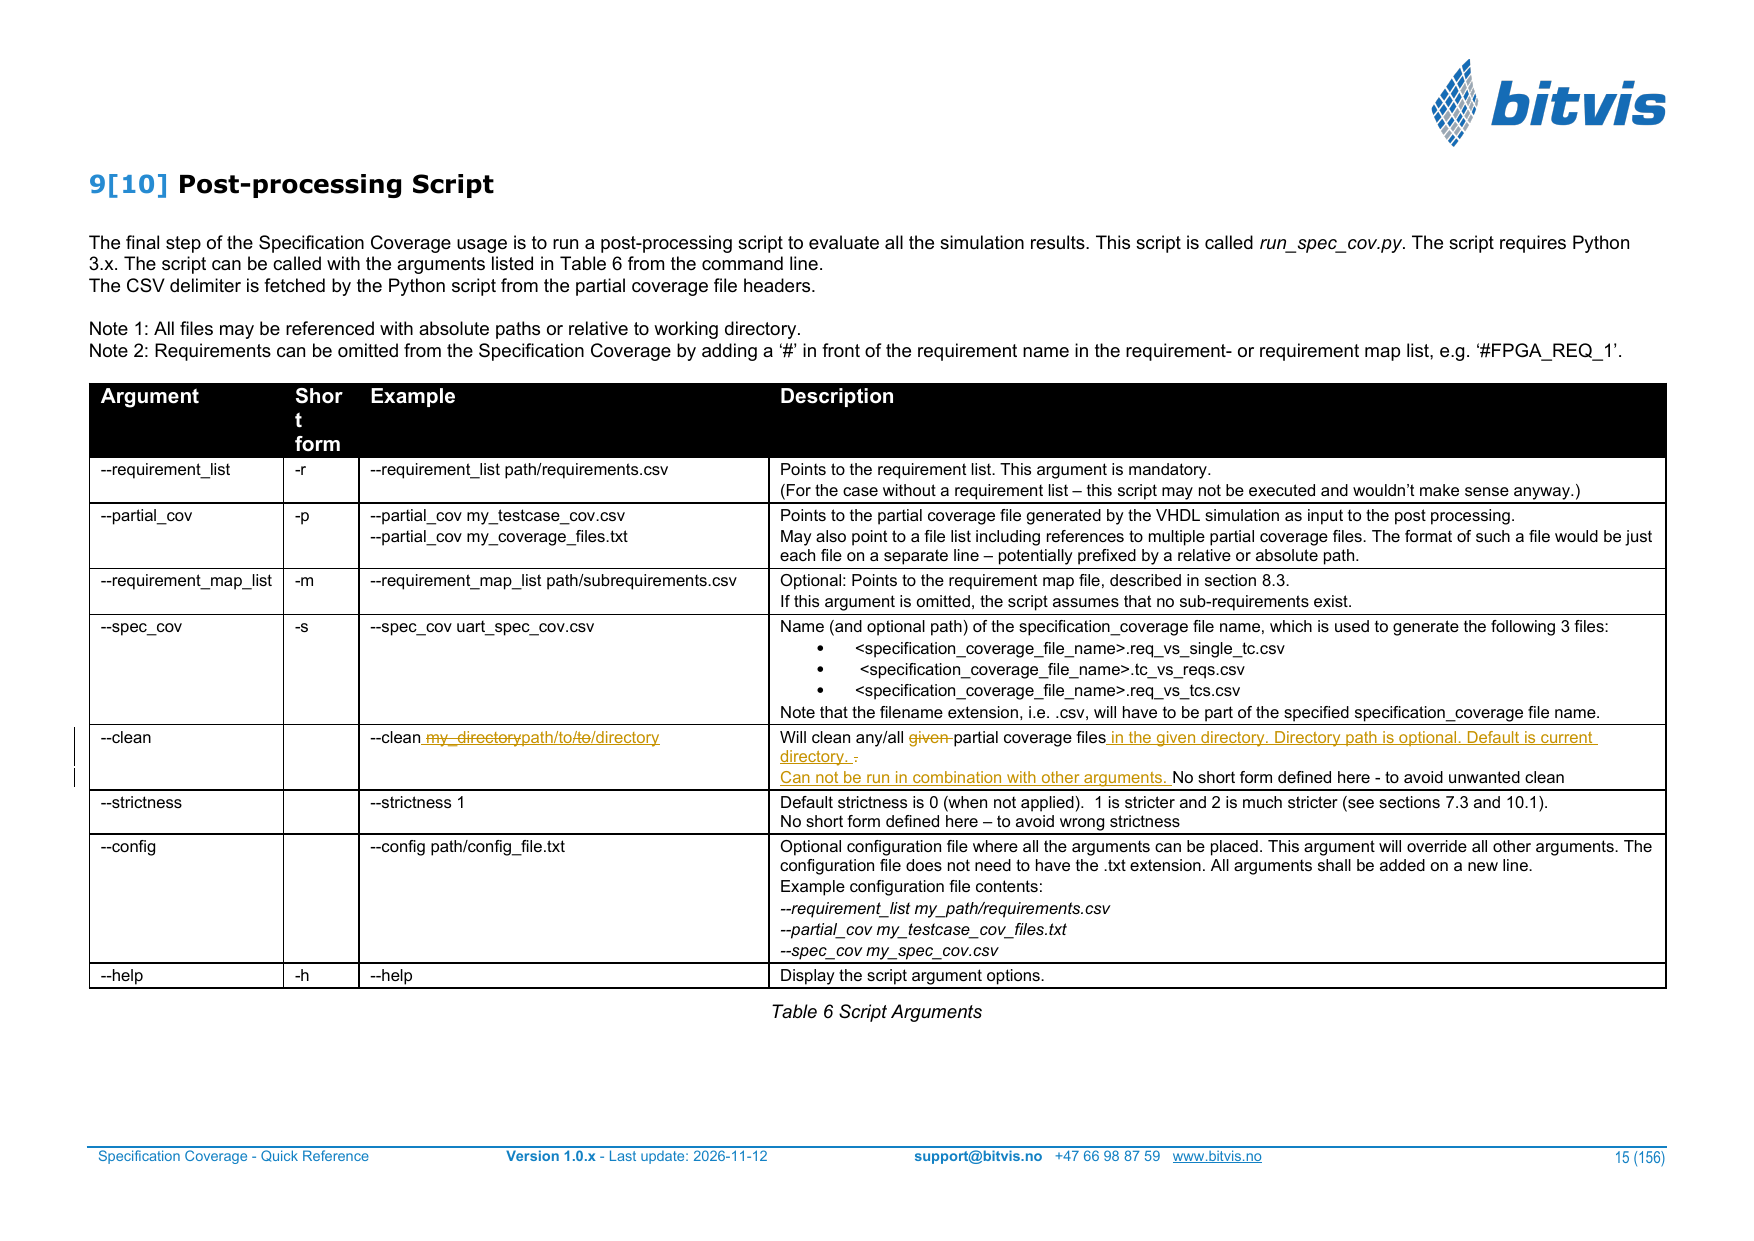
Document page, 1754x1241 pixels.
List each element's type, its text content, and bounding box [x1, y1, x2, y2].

table_cell Optional: Points to the requirement map file, described in section 8.3. If this argument is omitted, the script assumes that no sub-requirements exist. [770, 569, 1665, 613]
table_cell -r [284, 458, 358, 502]
table_cell -p [284, 504, 358, 567]
table_cell Optional configuration file where all the arguments can be placed. This argument will override all other arguments. The configuration file does not need to have the .txt extension. All arguments shall be added on a new line. Example configuration file contents: --requirement_list my_path/requirements.csv --partial_cov my_testcase_cov_files.txt --spec_cov my_spec_cov.csv [770, 835, 1665, 962]
table_cell -s [284, 615, 358, 724]
table_cell --strictness [90, 791, 283, 833]
table_cell --requirement_list [90, 458, 283, 502]
table_cell Name (and optional path) of the specification_coverage file name, which is used to generate the following 3 files: <specification_coverage_file_name>.req_vs_single_tc.csv <specification_coverage_file_name>.tc_vs_reqs.csv <specification_coverage_file_name>.req_vs_tcs.csv Note that the filename extension, i.e. .csv, will have to be part of the specified specification_coverage file name. [770, 615, 1665, 724]
table_cell --help [90, 964, 283, 987]
table_cell --requirement_map_list [90, 569, 283, 613]
text Table 6 Script Arguments [88, 1001, 1665, 1023]
table_cell --config path/config_file.txt [360, 835, 768, 962]
table_cell Points to the requirement list. This argument is mandatory. (For the case without a requirement list – this script may not be executed and wouldn’t make sense anyway.) [770, 458, 1665, 502]
table_cell Points to the partial coverage file generated by the VHDL simulation as input to the post processing. May also point to a file list including references to multiple partial coverage files. The format of such a file would be just each file on a separate line – potentially prefixed by a relative or absolute path. [770, 504, 1665, 567]
table_header Example [360, 384, 768, 456]
text Note 1: All files may be referenced with absolute paths or relative to working directory. [88, 318, 1665, 339]
table_cell [284, 725, 358, 789]
table_cell Display the script argument options. [770, 964, 1665, 987]
table_cell --requirement_list path/requirements.csv [360, 458, 768, 502]
table_cell --strictness 1 [360, 791, 768, 833]
text Note 2: Requirements can be omitted from the Specification Coverage by adding a ‘#’ in front of the requirement name in the requirement- or requirement map list, e.g. ‘#FPGA_REQ_1’. [88, 339, 1665, 361]
table_header Description [770, 384, 1665, 456]
table_header Argument [90, 384, 283, 456]
table_cell --clean [90, 725, 283, 789]
table_cell --clean [360, 725, 768, 789]
table_cell --spec_cov uart_spec_cov.csv [360, 615, 768, 724]
table_cell --config [90, 835, 283, 962]
table_header Short form [284, 384, 358, 456]
table_cell --spec_cov [90, 615, 283, 724]
table_cell --partial_cov my_testcase_cov.csv --partial_cov my_coverage_files.txt [360, 504, 768, 567]
table_cell [284, 791, 358, 833]
table_cell Will clean any/all partial coverage files No short form defined here - to avoid unwanted clean [770, 725, 1665, 789]
table_cell -m [284, 569, 358, 613]
table_cell --partial_cov [90, 504, 283, 567]
picture [1431, 59, 1666, 147]
subtitle Post-processing Script [88, 168, 1665, 199]
table_cell -h [284, 964, 358, 987]
table_cell Default strictness is 0 (when not applied). 1 is stricter and 2 is much stricter (see sections 7.3 and 10.1). No short form defined here – to avoid wrong strictness [770, 791, 1665, 833]
text The final step of the Specification Coverage usage is to run a post-processing script to evaluate all the simulation results. This script is called run_spec_cov.py. The script requires Python 3.x. The script can be called with the arguments listed in from the command line. [88, 232, 1665, 275]
text The CSV delimiter is fetched by the Python script from the partial coverage file headers. [88, 275, 1665, 296]
table_cell --help [360, 964, 768, 987]
table_cell --requirement_map_list path/subrequirements.csv [360, 569, 768, 613]
table_cell [284, 835, 358, 962]
